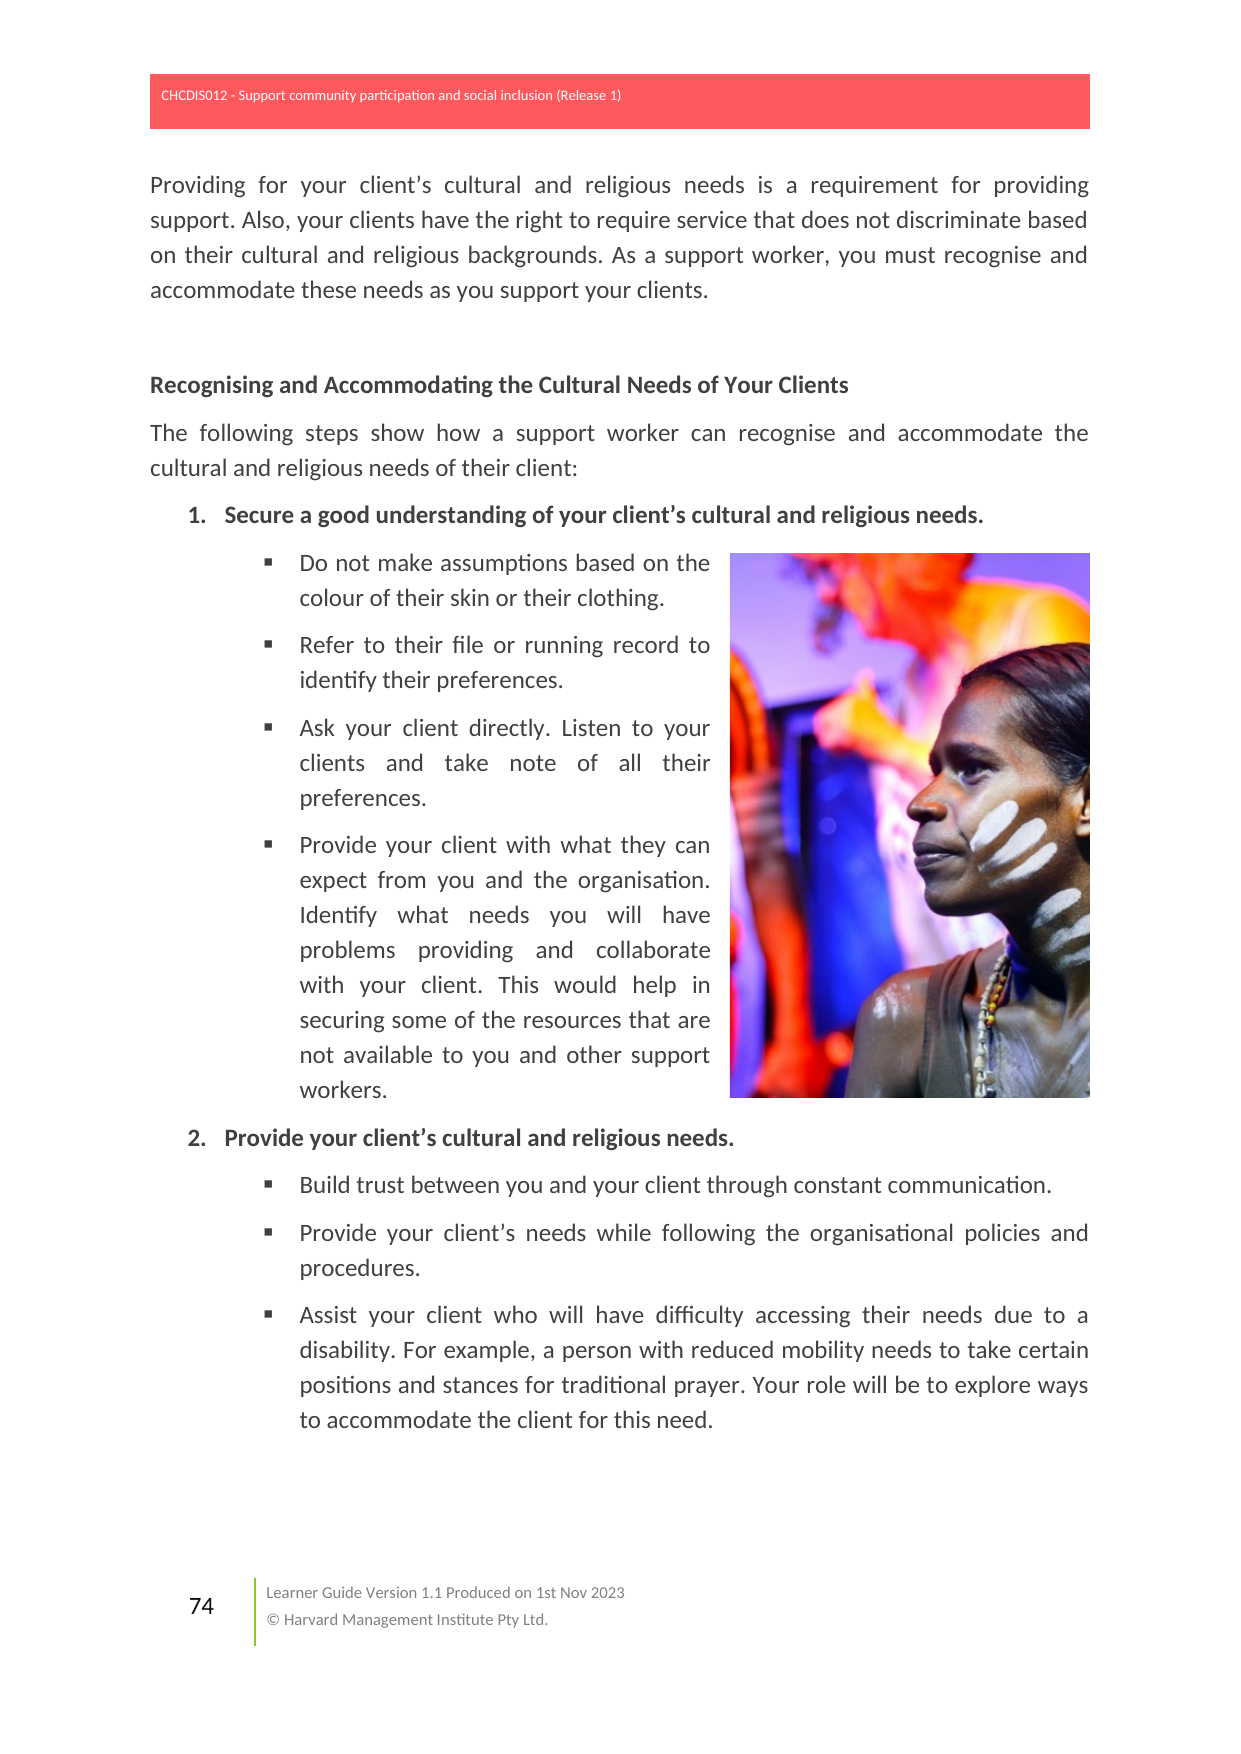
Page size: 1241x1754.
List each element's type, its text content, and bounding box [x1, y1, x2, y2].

list Do not make assumptions based on the colour of their skin or their clothing. [262, 547, 1090, 612]
list Secure a good understanding of your client’s cultural and religious needs. [187, 499, 1090, 530]
picture [729, 553, 1090, 1098]
list Provide your client’s cultural and religious needs. [187, 1122, 1090, 1152]
list Ask your client directly. Listen to your clients and take note of all their preferences. [262, 712, 729, 812]
list Provide your client’s needs while following the organisational policies and procedures. [262, 1217, 1090, 1282]
list Refer to their file or running record to identify their preferences. [262, 629, 729, 695]
list Assist your client who will have difficulty accessing their needs due to a disability. For example, a person with reduced mobility needs to take certain positions and stances for traditional prayer. Your role will be to explore ways to accommodate the client for this need. [262, 1299, 1090, 1435]
list Build trust between you and your client through constant communication. [262, 1169, 1090, 1200]
text Recognising and Accommodating the Cultural Needs of Your Clients [150, 369, 1090, 400]
text Providing for your client’s cultural and religious needs is a requirement for providing support. Also, your clients have the right to require service that does not discriminate based on their cultural and religious backgrounds. As a support worker, you must recognise and accommodate these needs as you support your clients. [150, 169, 1090, 305]
list Provide your client with what they can expect from you and the organisation. Identify what needs you will have problems providing and collaborate with your client. This would help in securing some of the resources that are not available to you and other support workers. [262, 829, 1090, 1105]
text The following steps show how a support worker can recognise and accommodate the cultural and religious needs of their client: [150, 417, 1090, 482]
